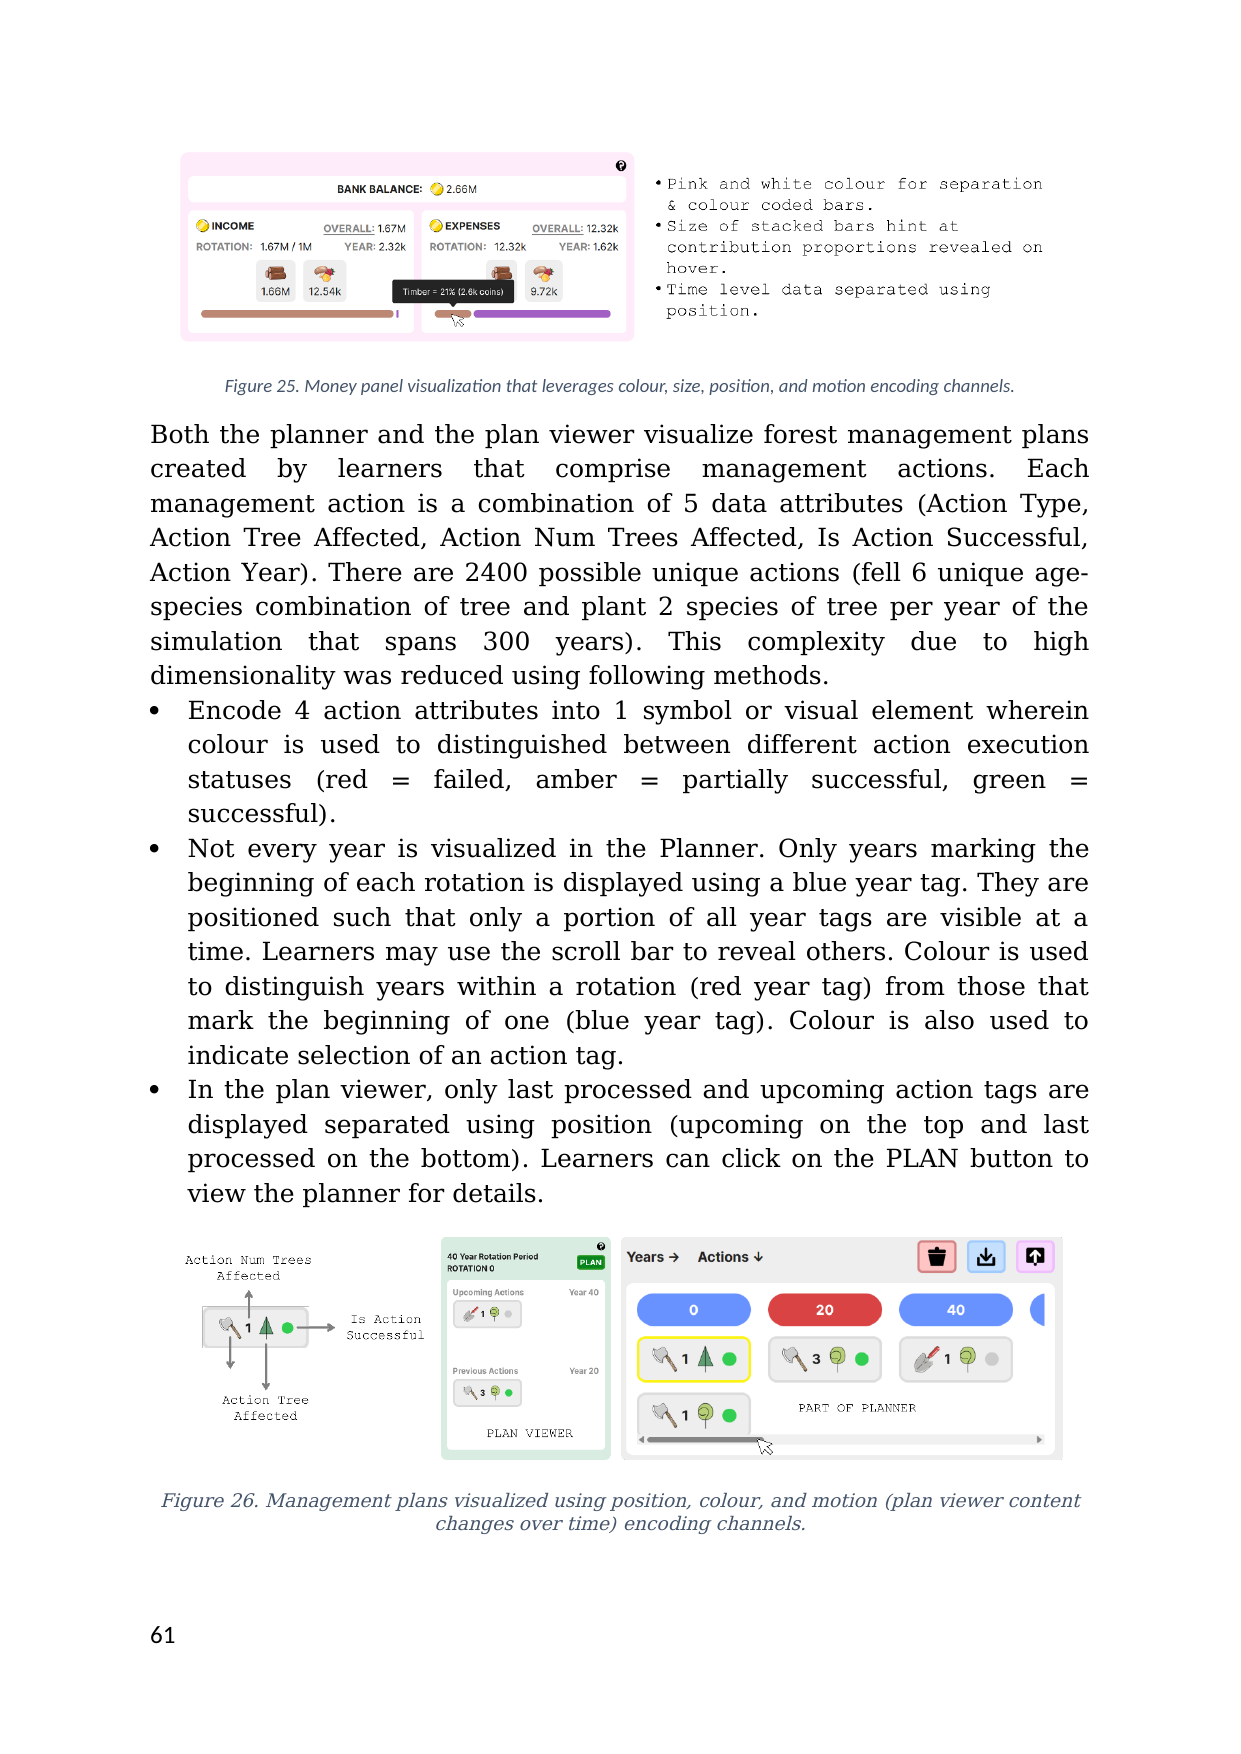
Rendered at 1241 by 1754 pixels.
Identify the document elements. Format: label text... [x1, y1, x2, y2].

picture [177, 1237, 1063, 1460]
list Encode 4 action attributes into 1 symbol or visual element wherein colour is used to distinguished between different action execution statuses (red = failed, amber = partially successful, green = successful). [150, 694, 1090, 828]
list Not every year is visualized in the Planner. Only years marking the beginning of each rotation is displayed using a blue year tag. They are positioned such that only a portion of all year tags are visible at a time. Learners may use the scroll bar to reveal others. Colour is used to distinguish years within a rotation (red year tag) from those that mark the beginning of one (blue year tag). Colour is also used to indicate selection of an action tag. [150, 832, 1090, 1069]
text Figure 26. Management plans visualized using position, colour, and motion (plan viewer content changes over time) encoding channels. [150, 1489, 1090, 1534]
text Figure 25. Money panel visualization that leverages colour, size, position, and motion encoding channels. [150, 375, 1090, 398]
list In the plan viewer, only last processed and upcoming action tags are displayed separated using position (upcoming on the top and last processed on the bottom). Learners can click on the PLAN button to view the planner for details. [150, 1074, 1090, 1208]
text Both the planner and the plan viewer visualize forest management plans created by learners that comprise management actions. Each management action is a combination of 5 data attributes (Action Type, Action Tree Affected, Action Num Trees Affected, Is Action Successful, Action Year). There are 2400 possible unique actions (fell 6 unique age-species combination of tree and plant 2 species of tree per year of the simulation that spans 300 years). This complexity due to high dimensionality was reduced using following methods. [150, 418, 1090, 690]
picture [177, 150, 1063, 346]
